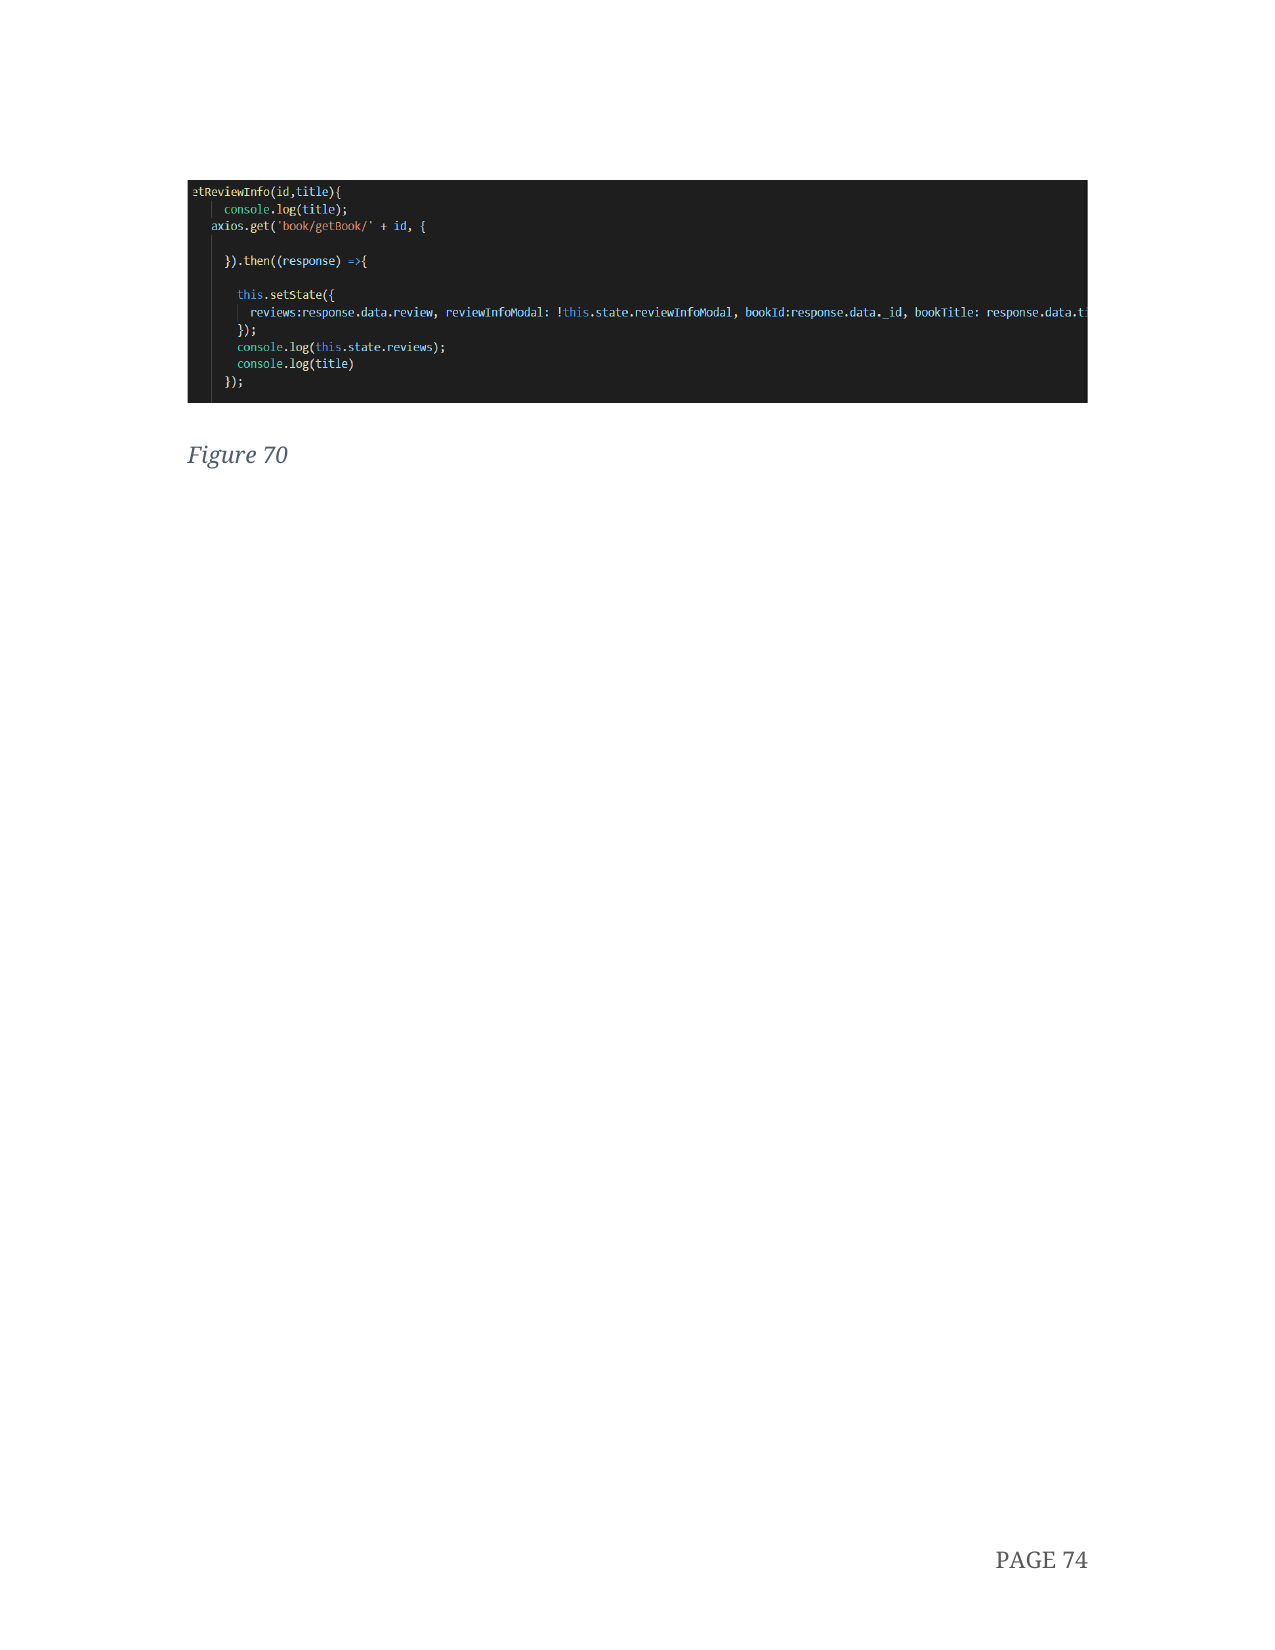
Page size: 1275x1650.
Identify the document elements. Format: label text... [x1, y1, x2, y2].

picture [187, 180, 1088, 403]
